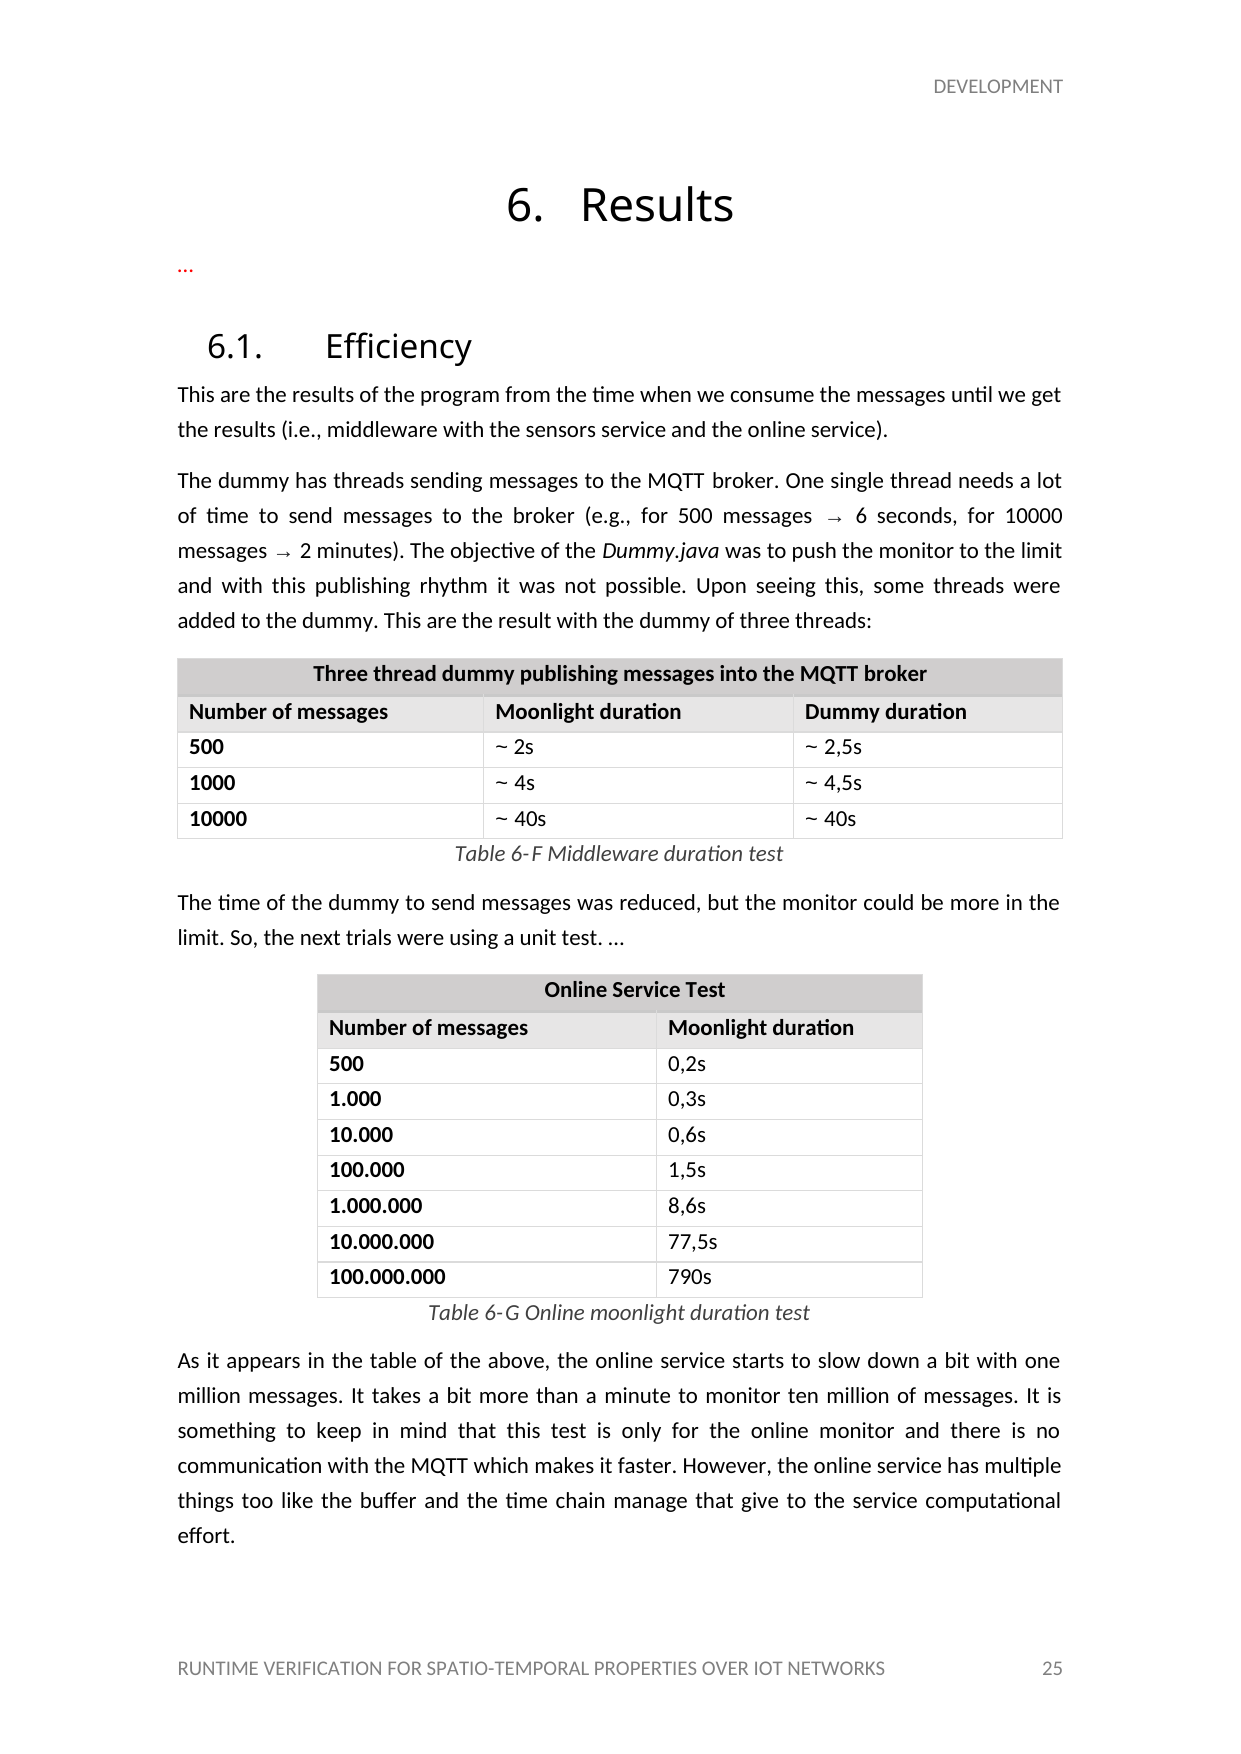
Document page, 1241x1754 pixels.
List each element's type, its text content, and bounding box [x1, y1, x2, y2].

table_cell 100.000 [318, 1156, 656, 1190]
table_cell 10.000.000 [318, 1227, 656, 1261]
table_cell ~ 40s [794, 804, 1062, 838]
table_cell 1000 [178, 768, 483, 803]
table_header Three thread dummy publishing messages into the MQTT broker [178, 659, 1062, 694]
text This are the results of the program from the time when we consume the messages until we get the results (i.e., middleware with the sensors service and the online service). [177, 380, 1063, 443]
table_cell ~ 4s [484, 768, 793, 803]
table_cell 1.000.000 [318, 1191, 656, 1226]
table_cell 0,2s [657, 1049, 922, 1083]
subtitle Efficiency [207, 323, 1063, 368]
table_header Online Service Test [318, 975, 922, 1010]
subtitle Results [177, 173, 1063, 235]
text The time of the dummy to send messages was reduced, but the monitor could be more in the limit. So, the next trials were using a unit test. … [177, 888, 1063, 951]
table_cell 790s [657, 1263, 922, 1297]
table_cell 0,3s [657, 1084, 922, 1119]
table_cell ~ 4,5s [794, 768, 1062, 803]
table_cell 8,6s [657, 1191, 922, 1226]
text … [177, 251, 1063, 278]
table_cell Number of messages [178, 697, 483, 731]
table_cell 10.000 [318, 1120, 656, 1154]
table_cell 100.000.000 [318, 1263, 656, 1297]
text Table 6-A Middleware duration test [177, 839, 1063, 867]
table_cell ~ 2,5s [794, 733, 1062, 767]
table_cell 10000 [178, 804, 483, 838]
table_cell 0,6s [657, 1120, 922, 1154]
text The dummy has threads sending messages to the MQTT broker. One single thread needs a lot of time to send messages to the broker (e.g., for 500 messages → 6 seconds, for 10000 messages → 2 minutes). The objective of the Dummy.java was to push the monitor to the limit and with this publishing rhythm it was not possible. Upon seeing this, some threads were added to the dummy. This are the result with the dummy of three threads: [177, 466, 1063, 634]
table_cell 1.000 [318, 1084, 656, 1119]
text Table 6-B Online moonlight duration test [177, 1298, 1063, 1326]
table_cell ~ 2s [484, 733, 793, 767]
text As it appears in the table of the above, the online service starts to slow down a bit with one million messages. It takes a bit more than a minute to monitor ten million of messages. It is something to keep in mind that this test is only for the online monitor and there is no communication with the MQTT which makes it faster. However, the online service has multiple things too like the buffer and the time chain manage that give to the service computational effort. [177, 1346, 1063, 1549]
table_cell 500 [318, 1049, 656, 1083]
table_cell Number of messages [318, 1013, 656, 1048]
table_cell Dummy duration [794, 697, 1062, 731]
table_cell Moonlight duration [484, 697, 793, 731]
table_cell 500 [178, 733, 483, 767]
table_cell 1,5s [657, 1156, 922, 1190]
table_cell ~ 40s [484, 804, 793, 838]
table_cell Moonlight duration [657, 1013, 922, 1048]
table_cell 77,5s [657, 1227, 922, 1261]
